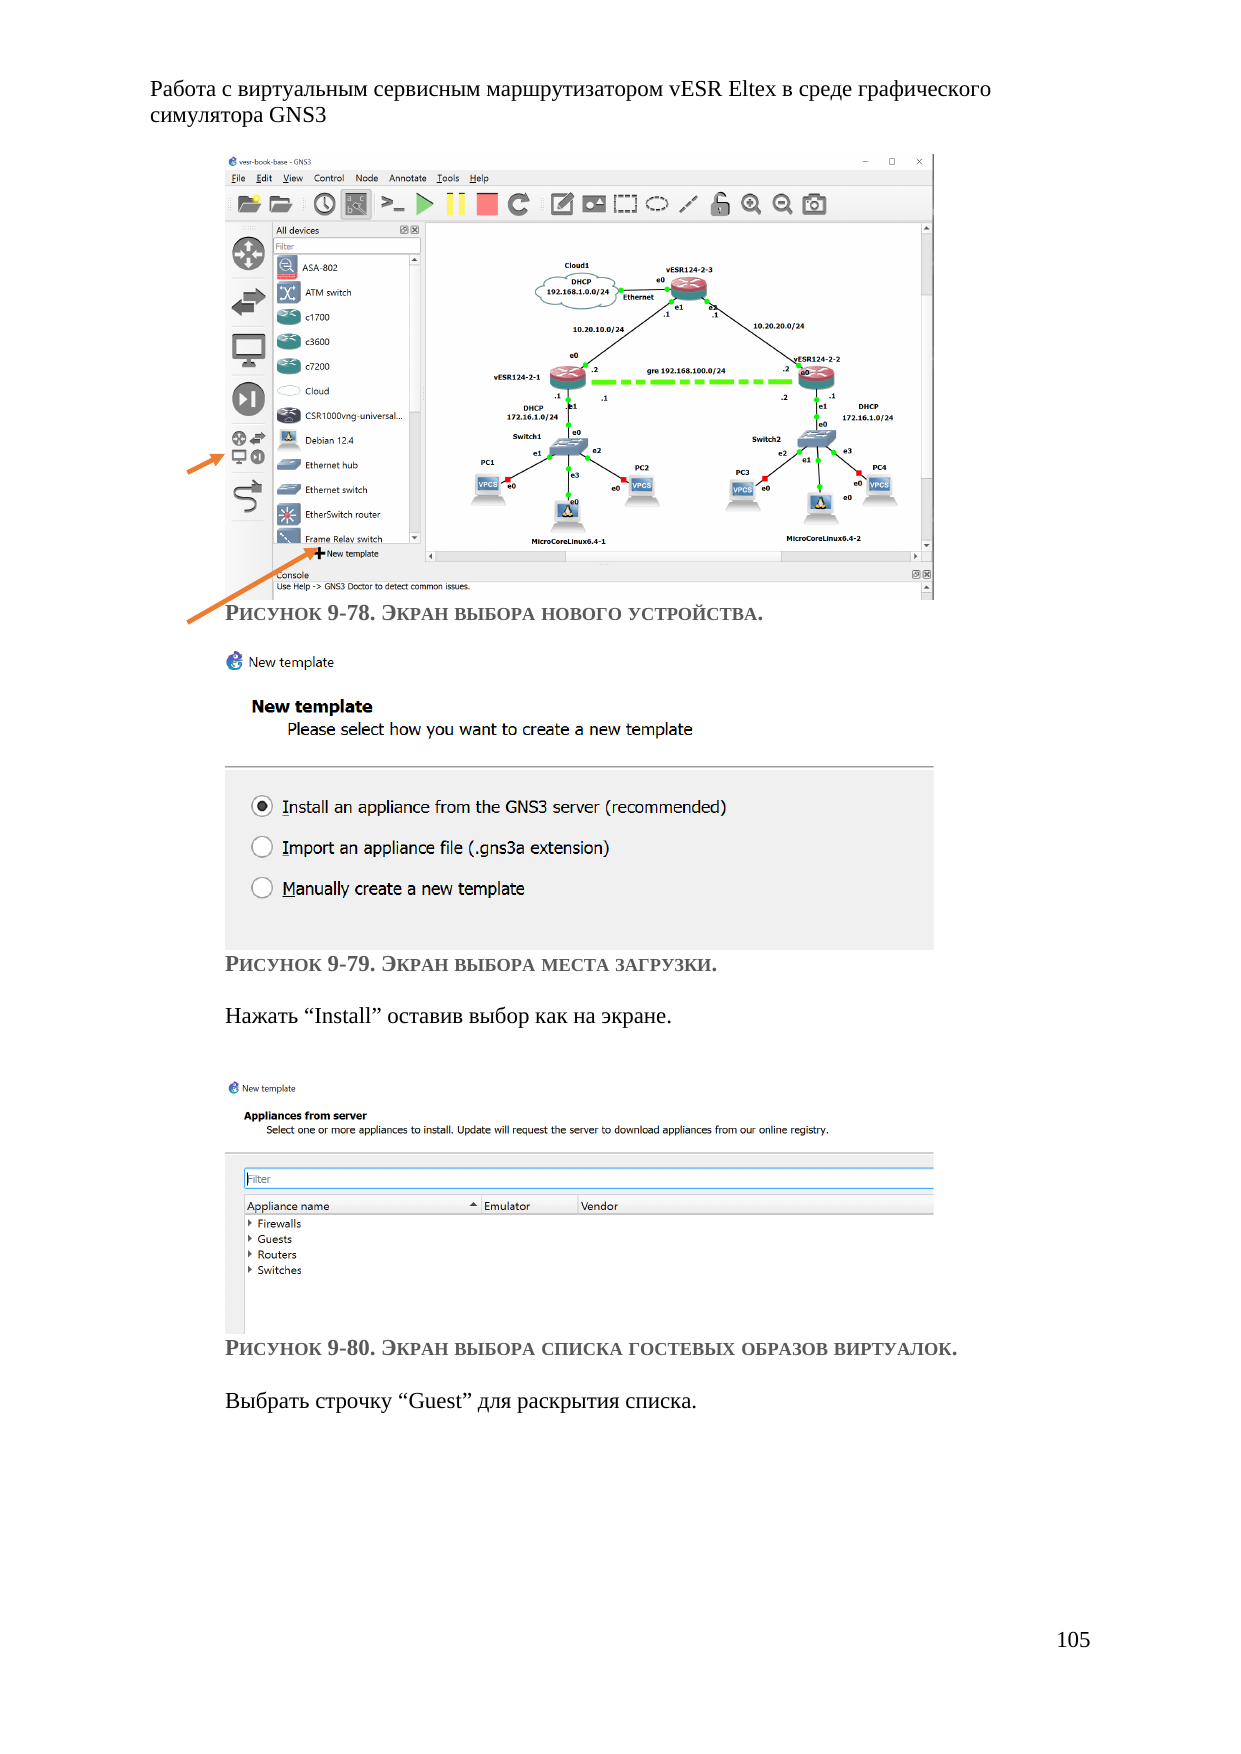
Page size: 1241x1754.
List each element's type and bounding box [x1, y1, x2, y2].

picture [225, 651, 934, 950]
picture [225, 154, 934, 600]
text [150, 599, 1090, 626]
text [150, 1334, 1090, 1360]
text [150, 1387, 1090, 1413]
picture [225, 1081, 934, 1334]
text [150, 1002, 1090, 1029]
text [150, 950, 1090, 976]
